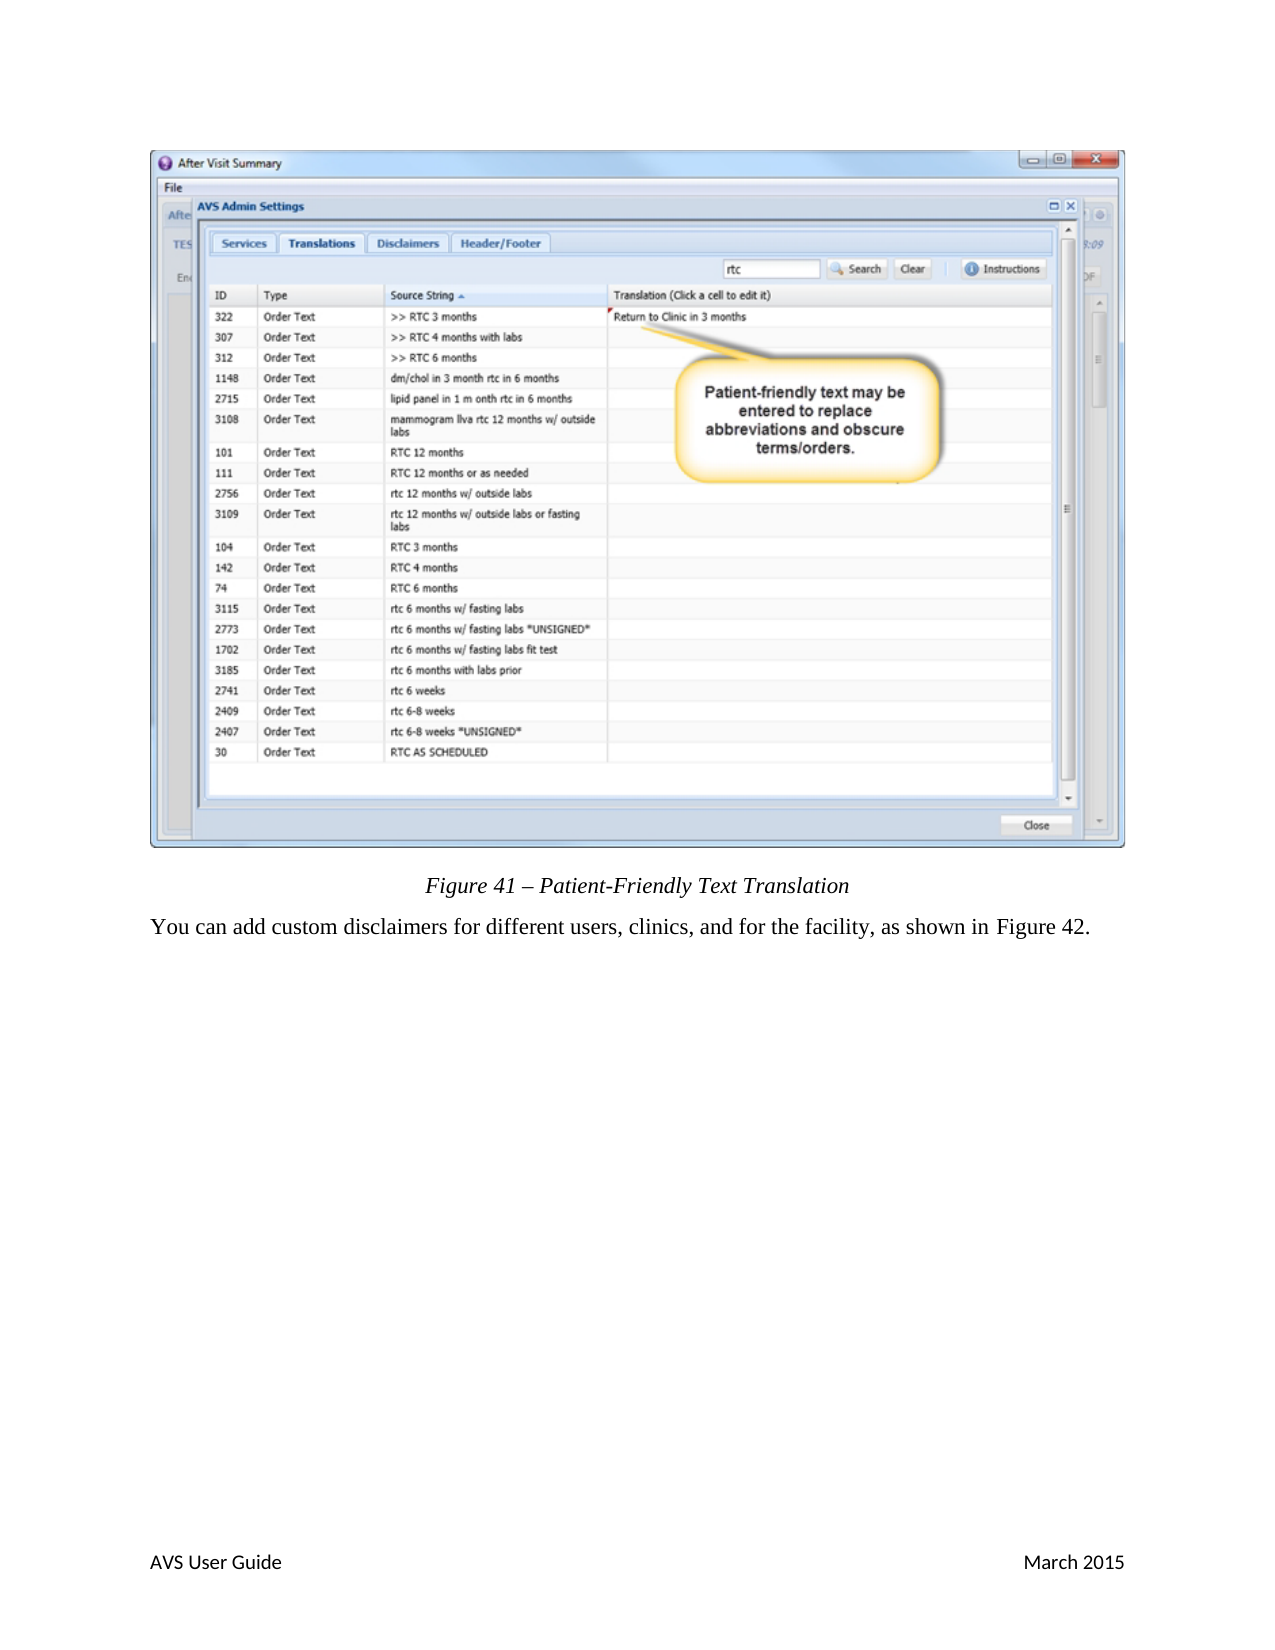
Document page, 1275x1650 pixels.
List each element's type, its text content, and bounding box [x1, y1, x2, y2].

text You can add custom disclaimers for different users, clinics, and for the facility, as shown in Figure 42. [150, 913, 1125, 940]
picture [150, 150, 1125, 848]
